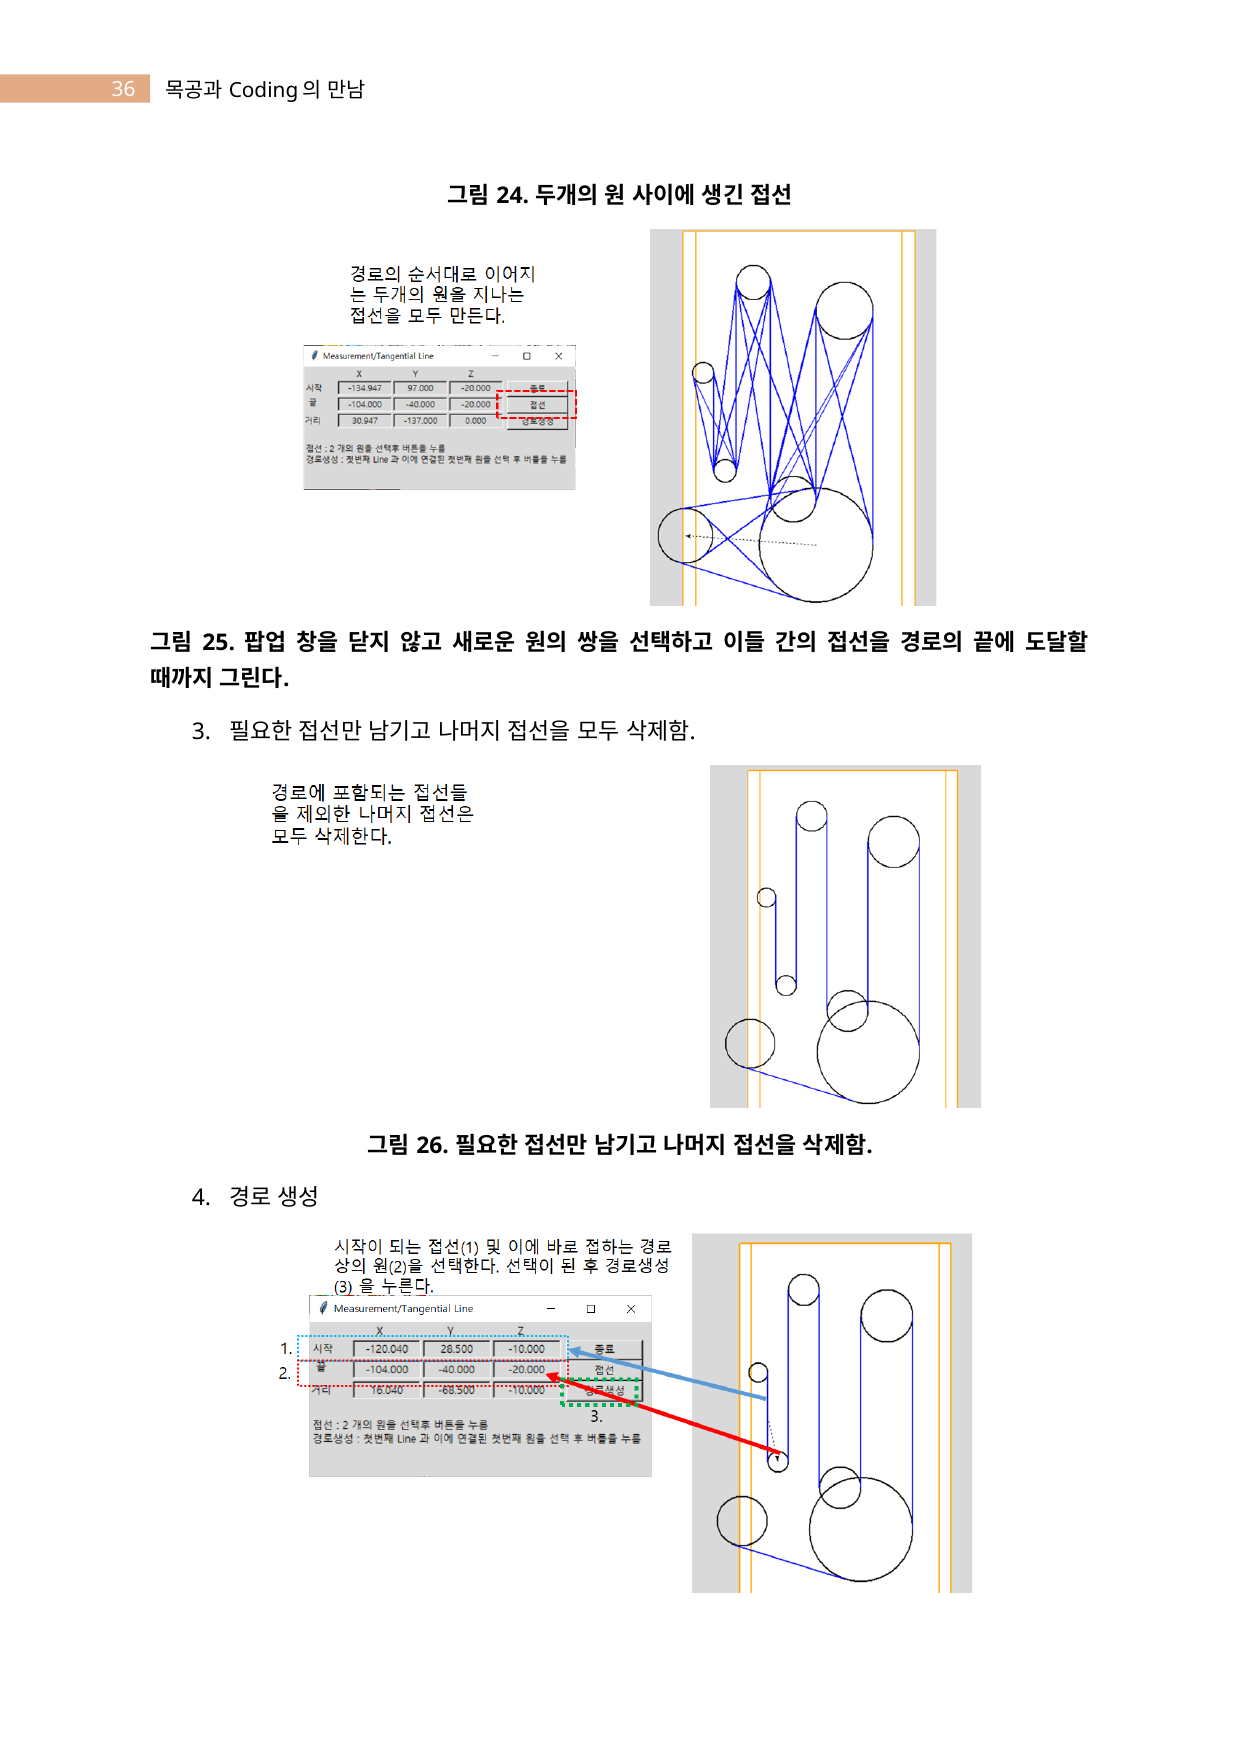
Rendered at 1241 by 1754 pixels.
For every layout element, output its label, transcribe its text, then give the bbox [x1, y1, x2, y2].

picture [259, 765, 982, 1108]
picture [268, 1231, 973, 1593]
text 그림 26. 필요한 접선만 남기고 나머지 접선을 삭제함. [150, 1127, 1090, 1160]
picture [303, 229, 937, 606]
list 경로 생성 [192, 1179, 1090, 1212]
text 그림 24. 두개의 원 사이에 생긴 접선 [150, 177, 1090, 211]
text 그림 25. 팝업 창을 닫지 않고 새로운 원의 쌍을 선택하고 이들 간의 접선을 경로의 끝에 도달할 때까지 그린다. [150, 624, 1090, 693]
list 필요한 접선만 남기고 나머지 접선을 모두 삭제함. [192, 713, 1090, 746]
